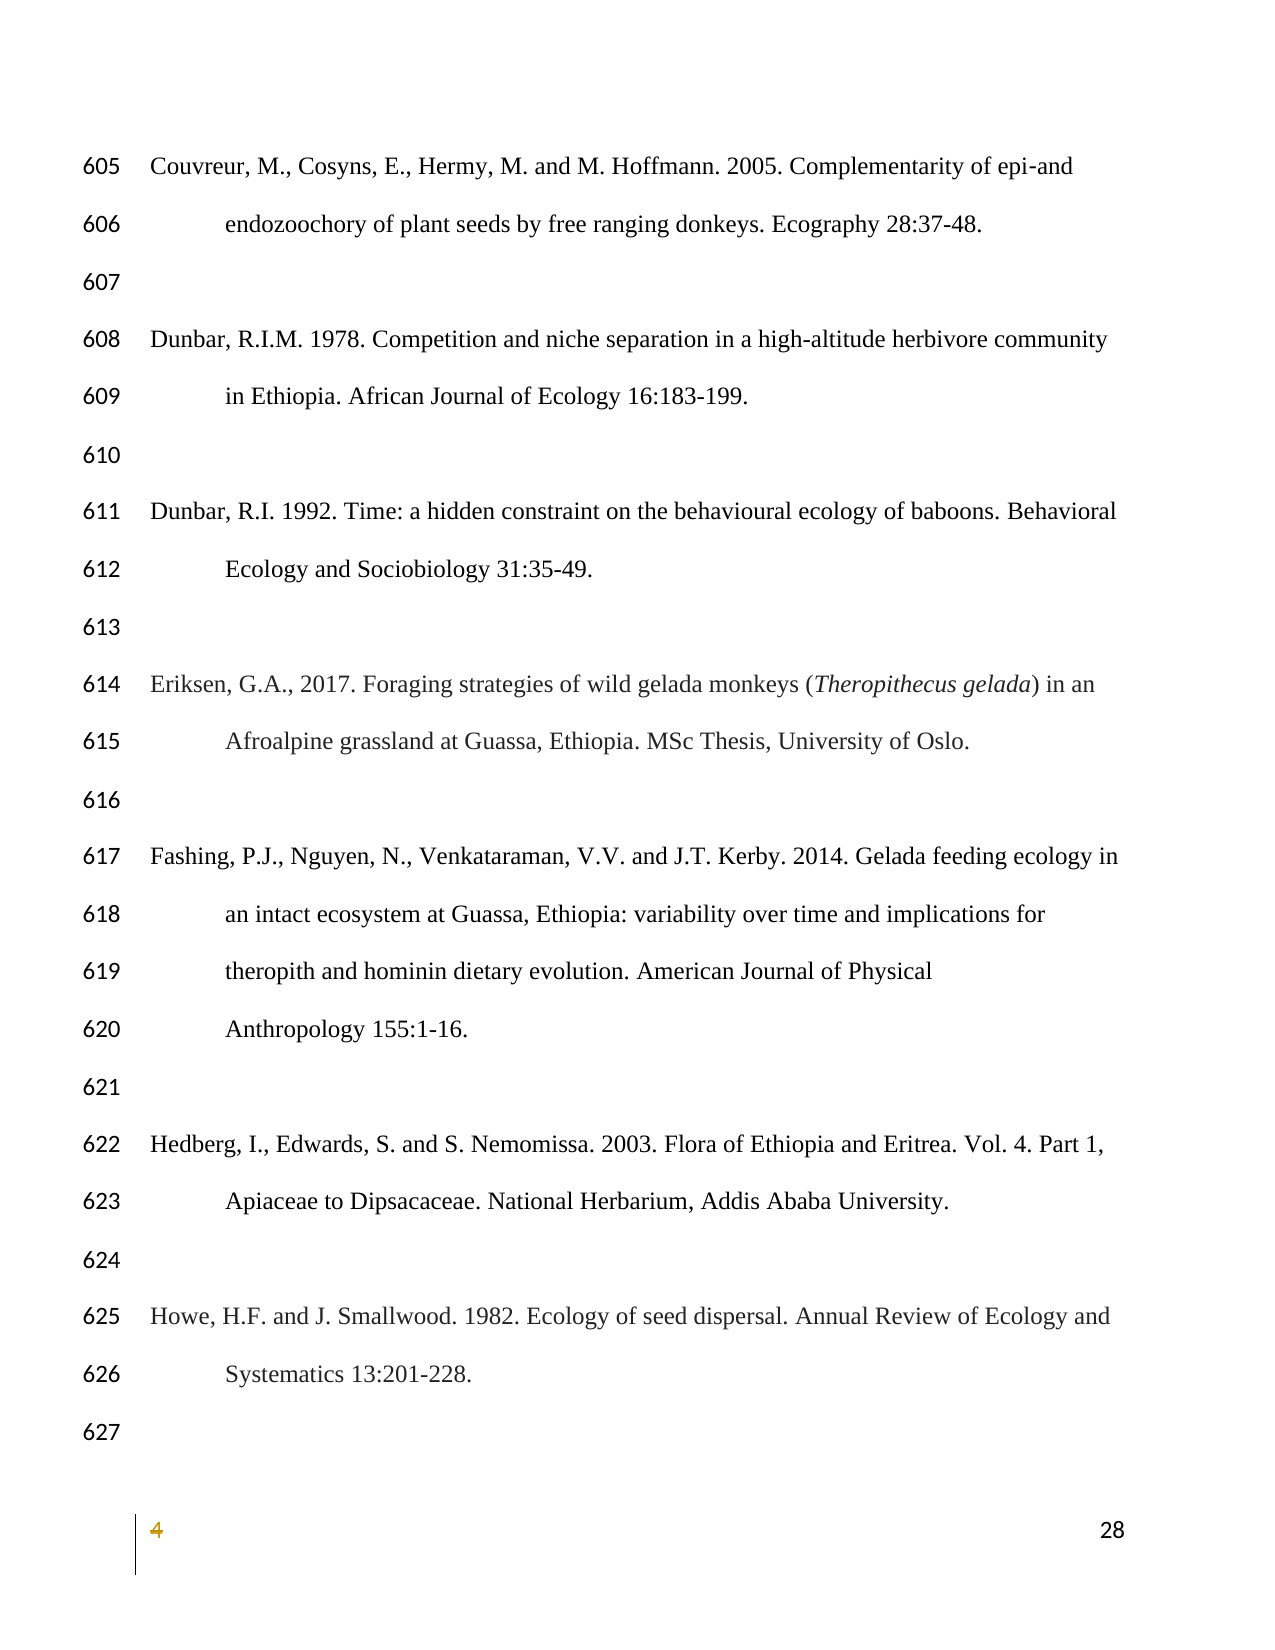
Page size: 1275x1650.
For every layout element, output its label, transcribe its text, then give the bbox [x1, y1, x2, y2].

text Hedberg, I., Edwards, S. and S. Nemomissa. 2003. Flora of Ethiopia and Eritrea. Vol. 4. Part 1, Apiaceae to Dipsacaceae. National Herbarium, Addis Ababa University. [150, 1129, 1125, 1215]
text Eriksen, G.A., 2017. Foraging strategies of wild gelada monkeys (Theropithecus gelada) in an Afroalpine grassland at Guassa, Ethiopia. MSc Thesis, University of Oslo. [150, 669, 1125, 755]
text Dunbar, R.I.M. 1978. Competition and niche separation in a high-altitude herbivore community in Ethiopia. African Journal of Ecology 16:183-199. [150, 324, 1125, 410]
text Howe, H.F. and J. Smallwood. 1982. Ecology of seed dispersal. Annual Review of Ecology and Systematics 13:201-228. [150, 1301, 1125, 1388]
text Fashing, P.J., Nguyen, N., Venkataraman, V.V. and J.T. Kerby. 2014. Gelada feeding ecology in an intact ecosystem at Guassa, Ethiopia: variability over time and implications for theropith and hominin dietary evolution. American Journal of Physical Anthropology 155:1-16. [150, 841, 1125, 1043]
text Dunbar, R.I. 1992. Time: a hidden constraint on the behavioural ecology of baboons. Behavioral Ecology and Sociobiology 31:35-49. [150, 496, 1125, 583]
text Couvreur, M., Cosyns, E., Hermy, M. and M. Hoffmann. 2005. Complementarity of epi‐and endozoochory of plant seeds by free ranging donkeys. Ecography 28:37-48. [150, 150, 1125, 238]
